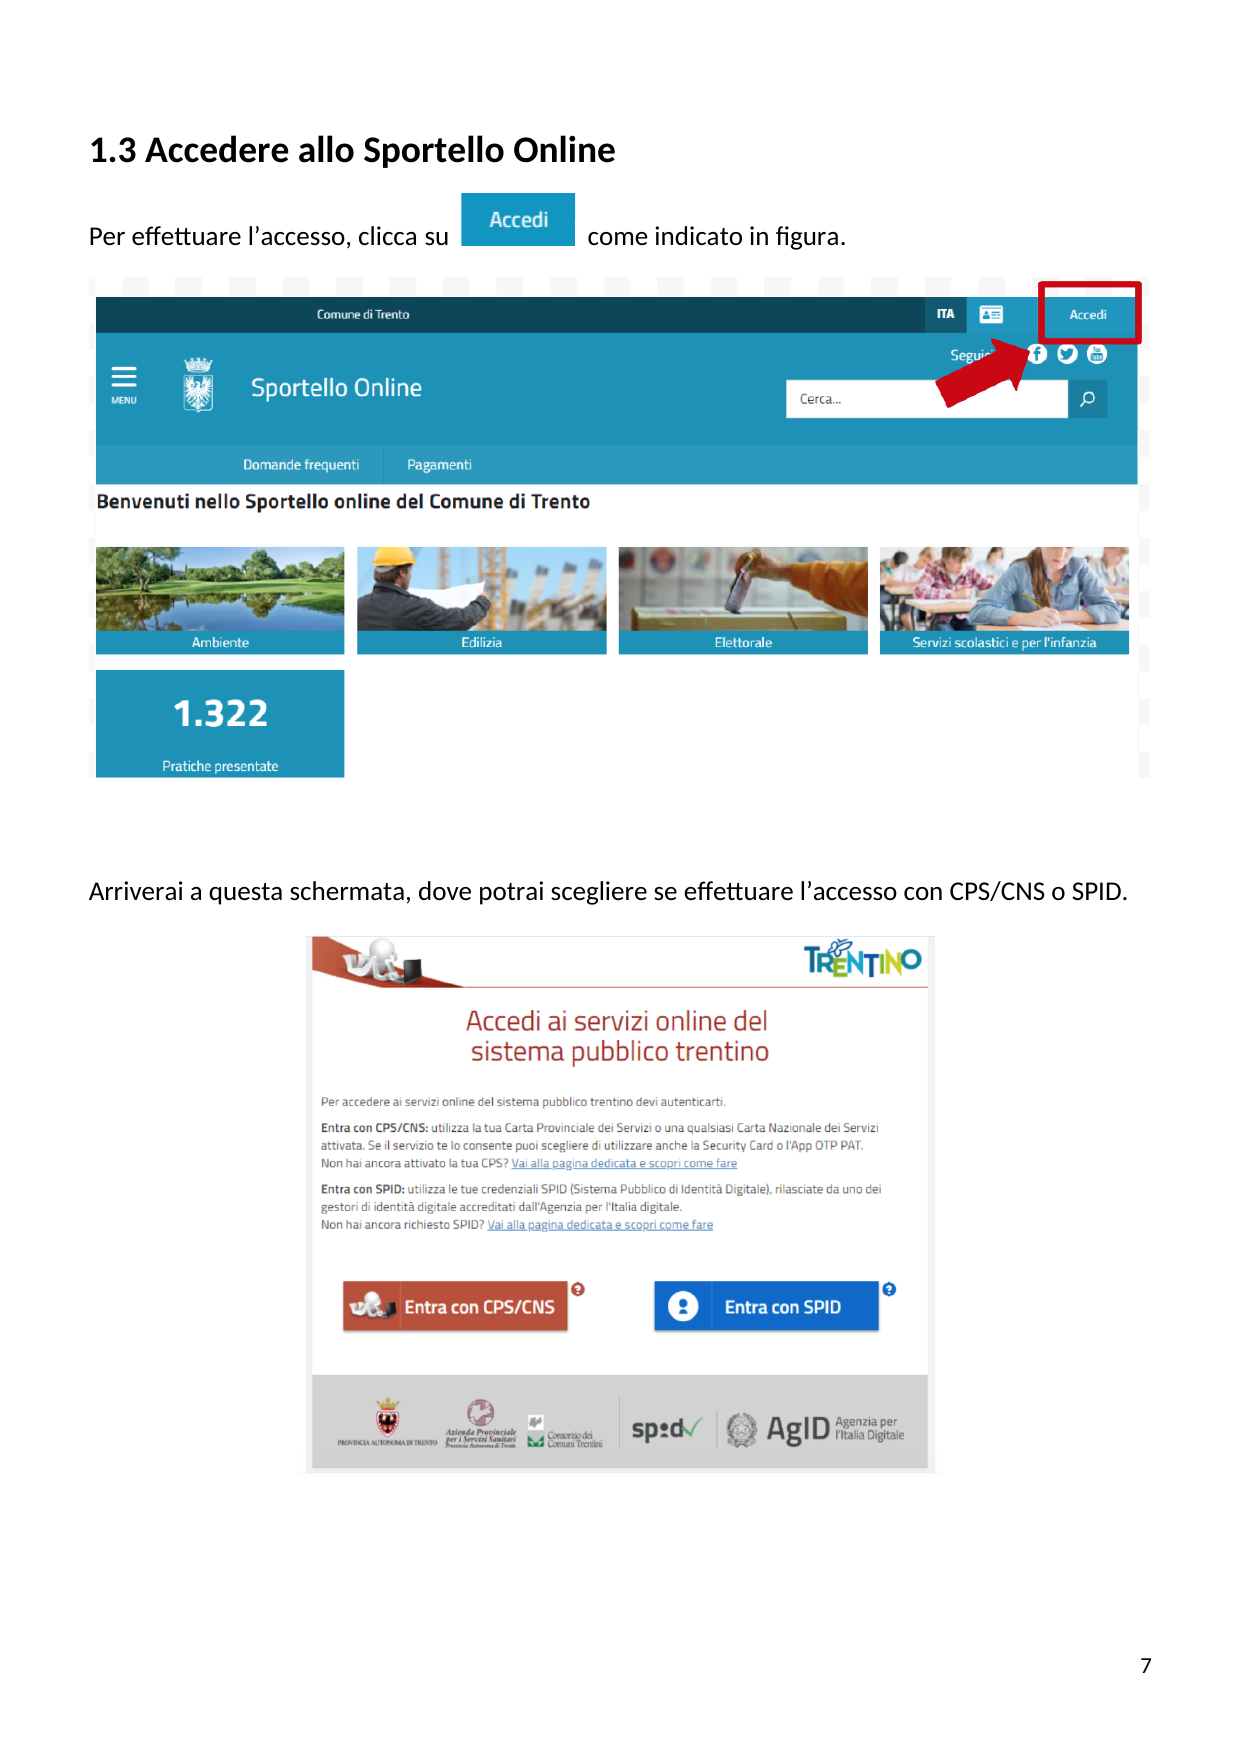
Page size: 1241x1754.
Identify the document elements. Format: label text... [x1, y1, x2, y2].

picture [88, 277, 1150, 778]
subtitle 1.3 Accedere allo Sportello Online [88, 126, 1152, 172]
picture [461, 193, 575, 246]
text Per effettuare l’accesso, clicca su come indicato in figura. [88, 193, 461, 252]
picture [297, 923, 943, 1477]
text Per effettuare l’accesso, clicca su come indicato in figura. [575, 193, 1152, 252]
text Arriverai a questa schermata, dove potrai scegliere se effettuare l’accesso con CPS/CNS o SPID. [88, 874, 1152, 907]
